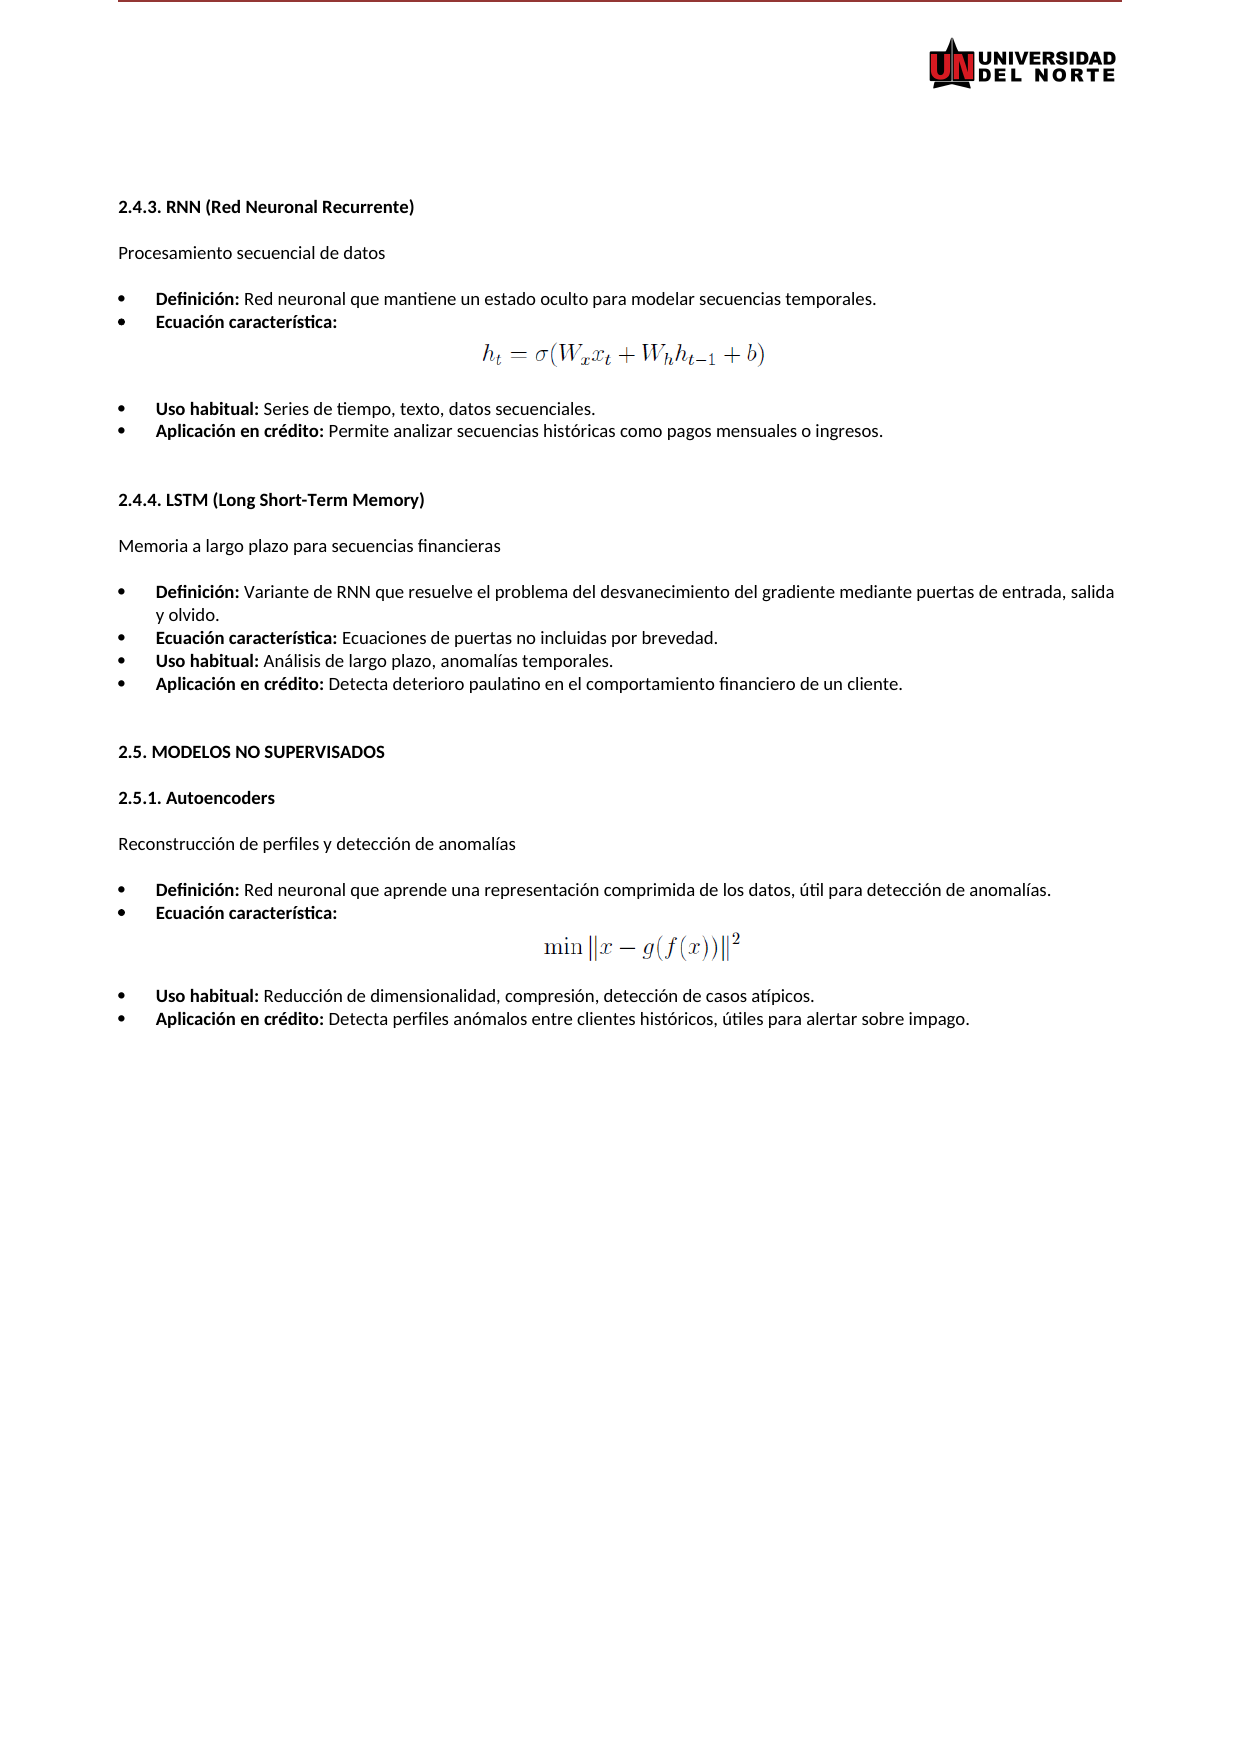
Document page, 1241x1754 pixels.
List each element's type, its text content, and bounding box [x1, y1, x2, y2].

list Aplicación en crédito: Detecta perfiles anómalos entre clientes históricos, útiles para alertar sobre impago. [118, 1008, 1122, 1031]
subtitle RNN (Red Neuronal Recurrente) [0, 196, 1122, 218]
list Definición: Variante de RNN que resuelve el problema del desvanecimiento del gradiente mediante puertas de entrada, salida y olvido. [118, 580, 1122, 626]
picture [535, 923, 743, 962]
subtitle Autoencoders [0, 786, 1122, 809]
list Definición: Red neuronal que mantiene un estado oculto para modelar secuencias temporales. [118, 287, 1122, 310]
list Ecuación característica: [118, 310, 1122, 333]
list Definición: Red neuronal que aprende una representación comprimida de los datos, útil para detección de anomalías. [118, 878, 1122, 901]
picture [922, 30, 1123, 96]
subtitle LSTM (Long Short-Term Memory) [0, 488, 1122, 511]
list Uso habitual: Series de tiempo, texto, datos secuenciales. [118, 397, 1122, 419]
list Ecuación característica: Ecuaciones de puertas no incluidas por brevedad. [118, 626, 1122, 649]
text Memoria a largo plazo para secuencias financieras [118, 534, 1122, 557]
list Uso habitual: Reducción de dimensionalidad, compresión, detección de casos atípicos. [118, 985, 1122, 1008]
list Aplicación en crédito: Permite analizar secuencias históricas como pagos mensuales o ingresos. [118, 419, 1122, 442]
text Reconstrucción de perfiles y detección de anomalías [118, 832, 1122, 855]
list Aplicación en crédito: Detecta deterioro paulatino en el comportamiento financiero de un cliente. [118, 672, 1122, 694]
list Ecuación característica: [118, 901, 1122, 924]
text Procesamiento secuencial de datos [118, 241, 1122, 264]
subtitle MODELOS NO SUPERVISADOS [0, 740, 1122, 763]
picture [475, 333, 765, 374]
list Uso habitual: Análisis de largo plazo, anomalías temporales. [118, 649, 1122, 672]
